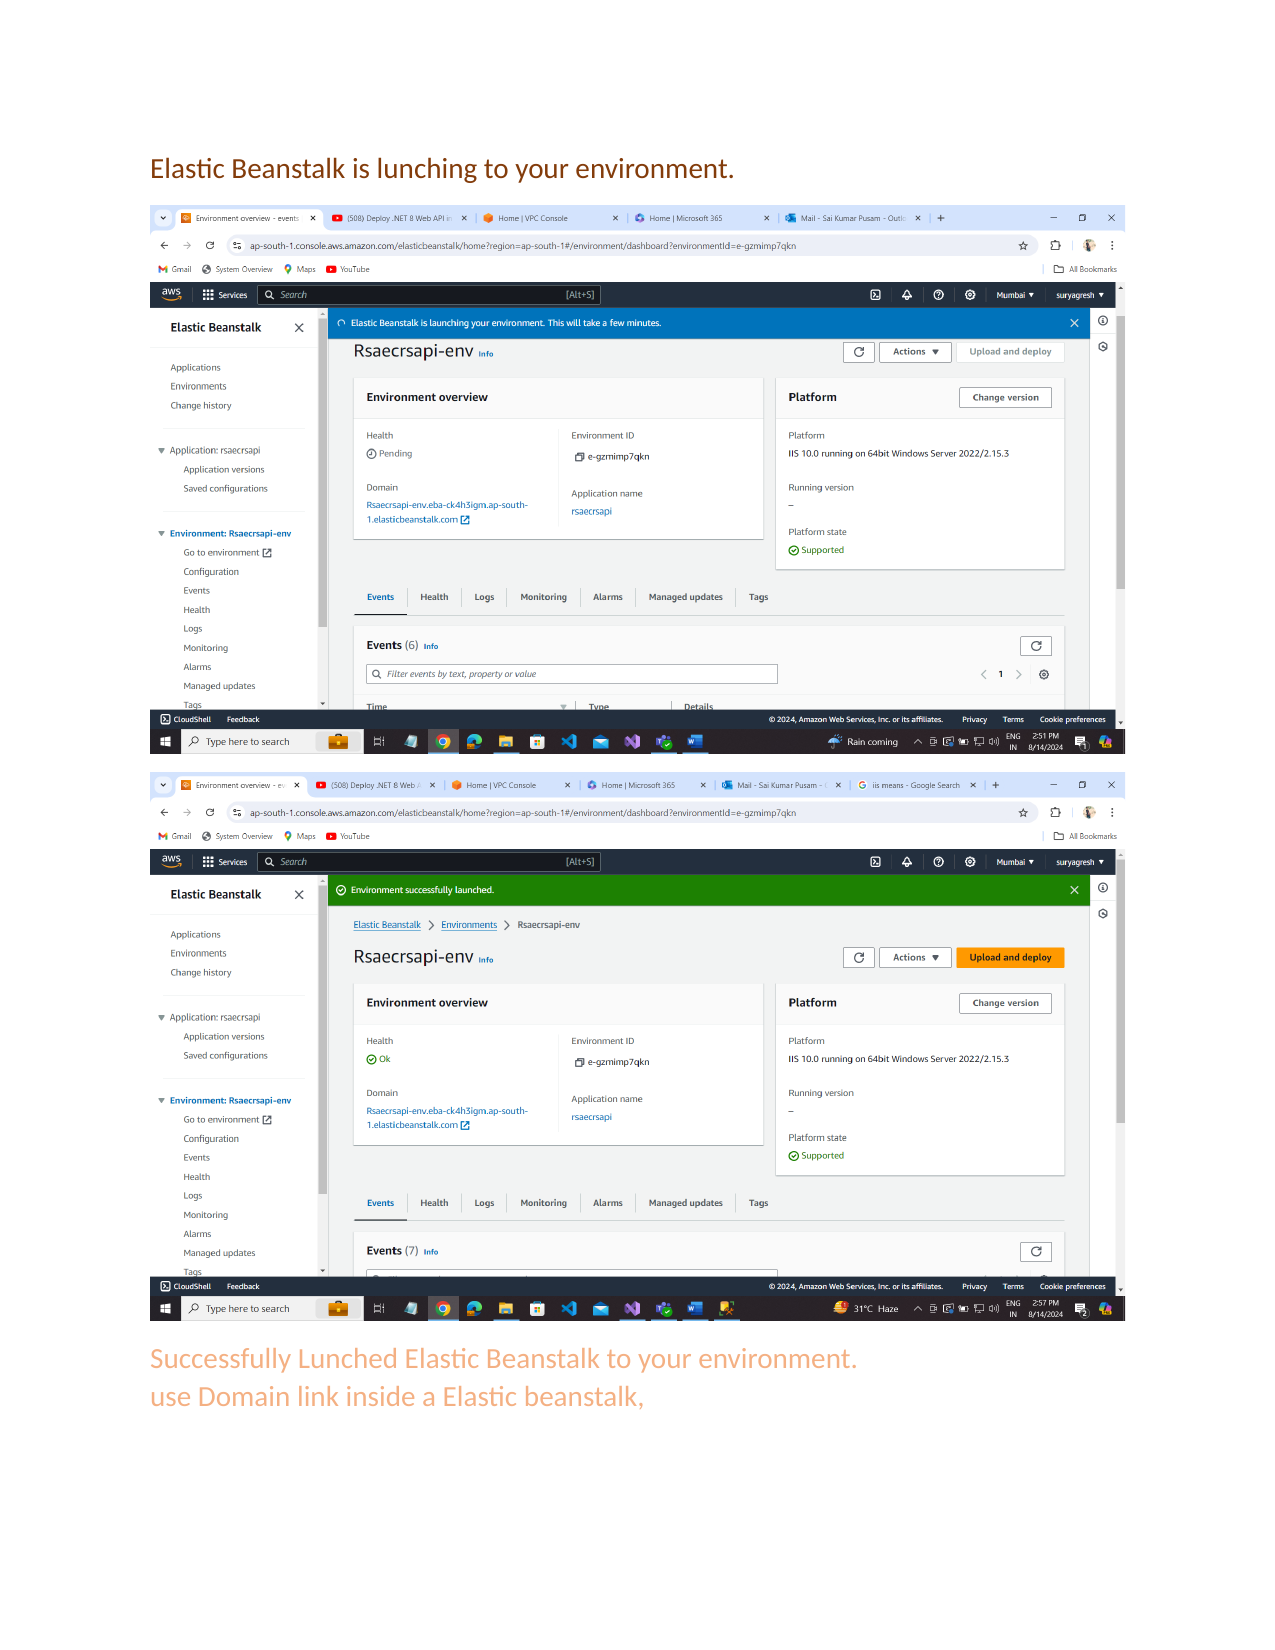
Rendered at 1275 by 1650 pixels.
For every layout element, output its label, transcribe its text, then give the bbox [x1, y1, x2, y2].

text Elastic Beanstalk is lunching to your environment. [150, 150, 1125, 186]
picture [150, 772, 1125, 1321]
text Successfully Lunched Elastic Beanstalk to your environment. use Domain link inside a Elastic beanstalk, [150, 1340, 1125, 1414]
picture [150, 205, 1125, 754]
